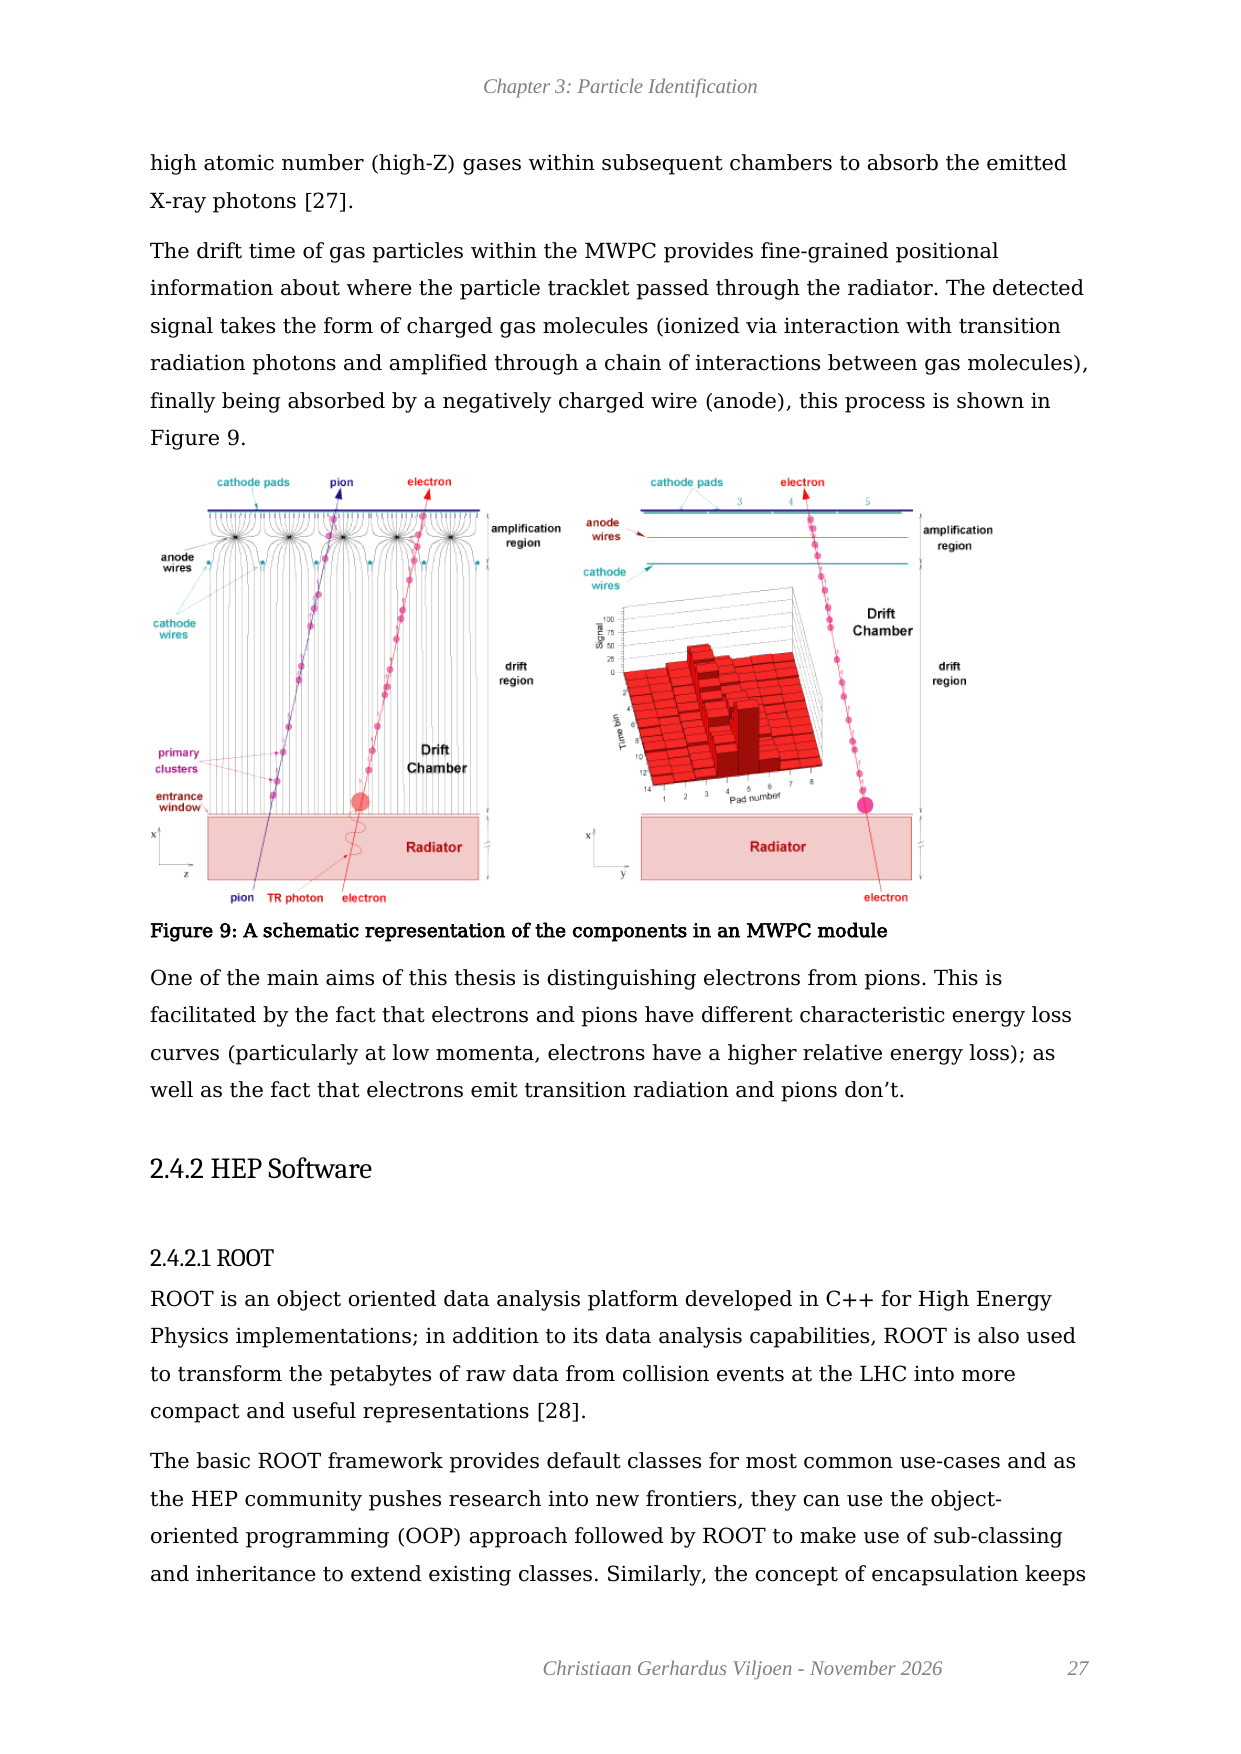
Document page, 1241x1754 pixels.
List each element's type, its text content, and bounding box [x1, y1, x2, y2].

text Figure 9: A schematic representation of the components in an MWPC module [150, 918, 1090, 941]
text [150, 1448, 1090, 1585]
text ROOT is an object oriented data analysis platform developed in C++ for High Energy Physics implementations; in addition to its data analysis capabilities, ROOT is also used to transform the petabytes of raw data from collision events at the LHC into more compact and useful representations . [150, 1285, 1090, 1423]
text The drift time of gas particles within the MWPC provides fine-grained positional information about where the particle tracklet passed through the radiator. The detected signal takes the form of charged gas molecules (ionized via interaction with transition radiation photons and amplified through a chain of interactions between gas molecules), finally being absorbed by a negatively charged wire (anode), this process is shown in Figure 9. [150, 237, 1090, 450]
subtitle HEP Software [150, 1152, 1090, 1186]
subtitle ROOT [150, 1244, 1090, 1273]
text One of the main aims of this thesis is distinguishing electrons from pions. This is facilitated by the fact that electrons and pions have different characteristic energy loss curves (particularly at low momenta, electrons have a higher relative energy loss); as well as the fact that electrons emit transition radiation and pions don’t. [150, 964, 1090, 1102]
picture [150, 475, 997, 906]
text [150, 150, 1090, 212]
